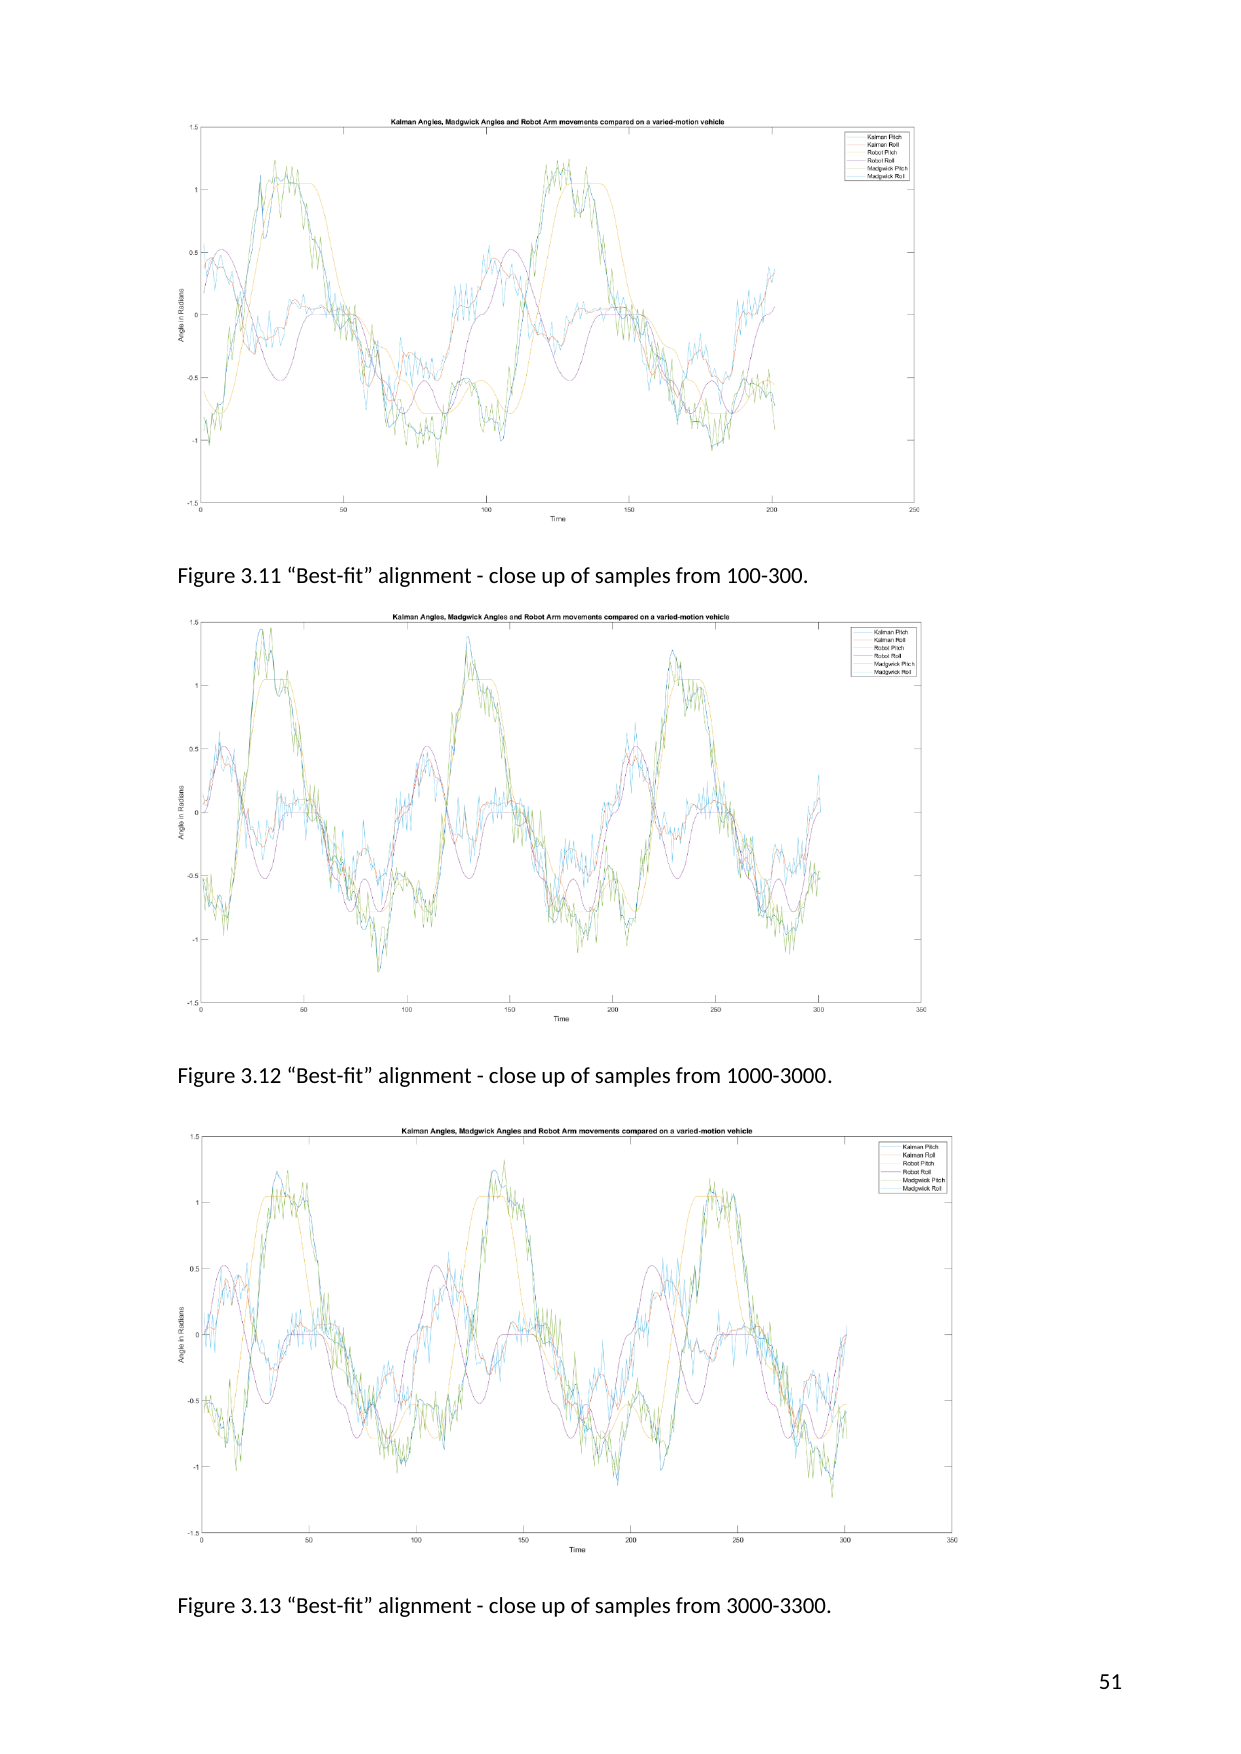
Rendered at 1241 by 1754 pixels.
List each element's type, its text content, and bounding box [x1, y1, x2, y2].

picture [177, 614, 927, 1022]
picture [177, 1127, 958, 1553]
picture [177, 118, 920, 522]
